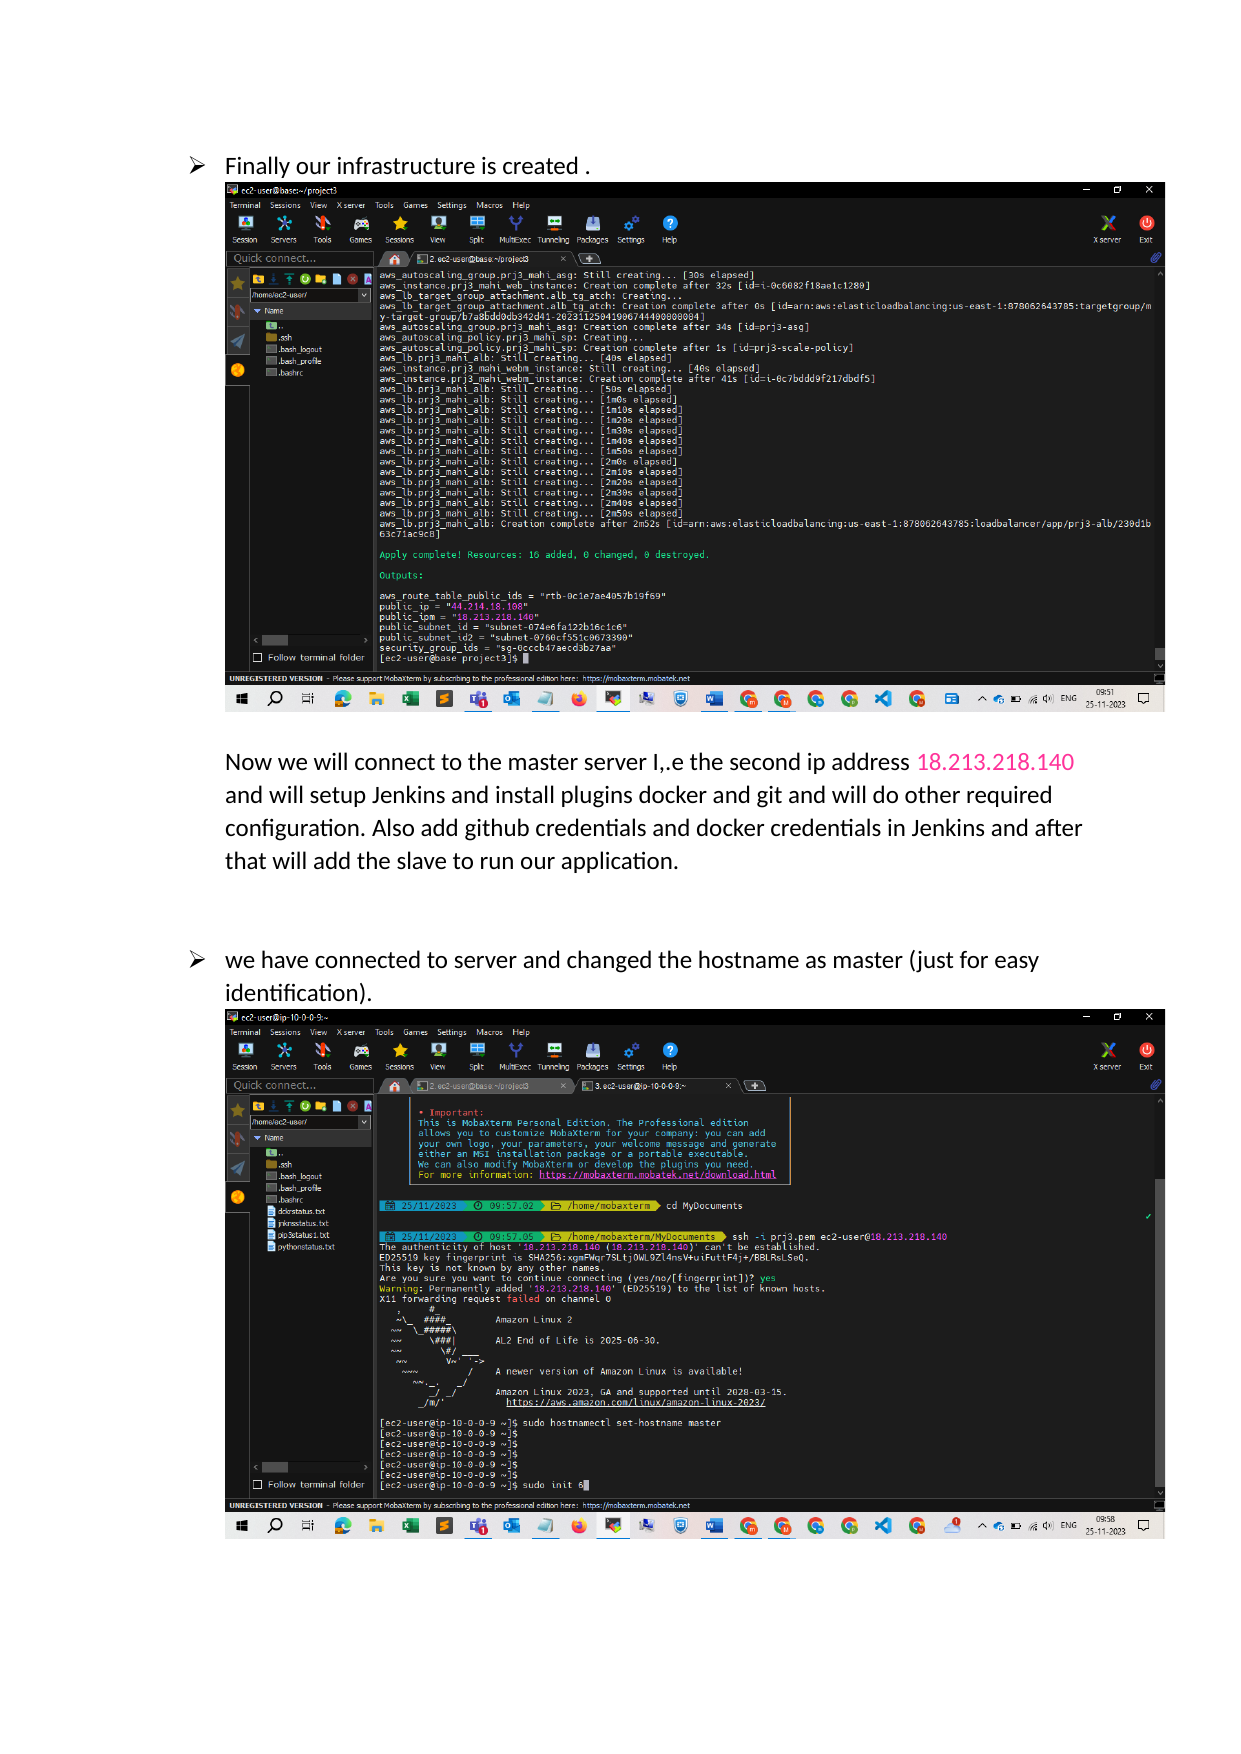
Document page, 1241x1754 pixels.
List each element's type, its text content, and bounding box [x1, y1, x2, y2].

picture [225, 182, 1166, 712]
picture [225, 1009, 1166, 1539]
list Now we will connect to the master server I,.e the second ip address 18.213.218.140 and will setup Jenkins and install plugins docker and git and will do other required configuration. Also add github credentials and docker credentials in Jenkins and after that will add the slave to run our application. [225, 746, 1090, 876]
